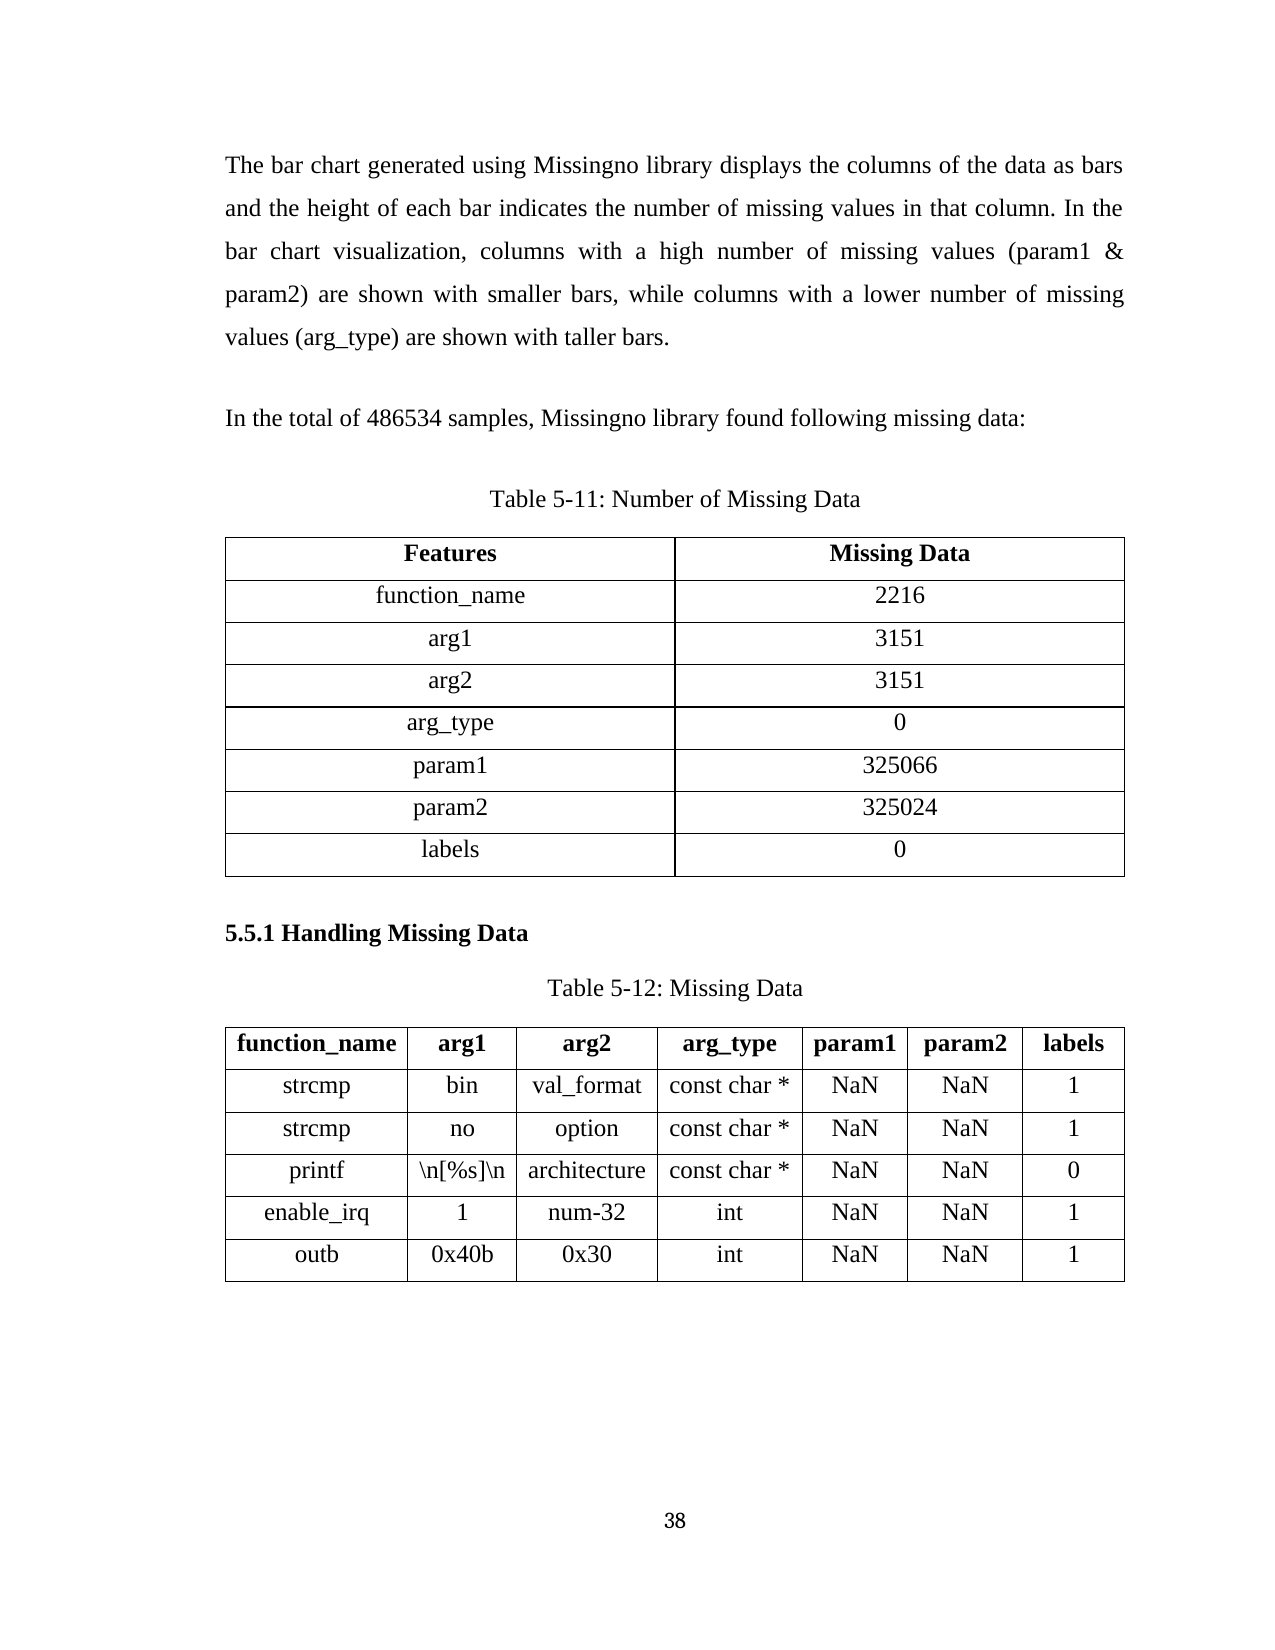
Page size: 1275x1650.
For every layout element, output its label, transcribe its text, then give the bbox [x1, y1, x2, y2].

table_cell 1 [1023, 1240, 1124, 1281]
table_cell strcmp [226, 1070, 407, 1112]
table_cell outb [226, 1240, 407, 1281]
table_cell 1 [1023, 1113, 1124, 1154]
subtitle Handling Missing Data [225, 918, 1125, 947]
table_cell arg_type [226, 708, 674, 749]
table_cell 3151 [676, 623, 1124, 664]
table_cell 0x30 [517, 1240, 657, 1281]
table_cell 3151 [676, 665, 1124, 706]
table_header param2 [908, 1028, 1022, 1069]
table_cell 1 [1023, 1197, 1124, 1238]
table_cell num-32 [517, 1197, 657, 1238]
table_cell param1 [226, 750, 674, 791]
table_cell NaN [908, 1240, 1022, 1281]
table_cell 325024 [676, 792, 1124, 833]
table_cell arg2 [226, 665, 674, 706]
table_cell NaN [908, 1113, 1022, 1154]
text Table 5-11: Number of Missing Data [225, 484, 1125, 512]
table_cell NaN [908, 1197, 1022, 1238]
table_cell param2 [226, 792, 674, 833]
table_cell const char * [658, 1070, 802, 1112]
table_cell 0 [1023, 1155, 1124, 1196]
table_header arg_type [658, 1028, 802, 1069]
table_cell no [408, 1113, 516, 1154]
table_cell \n[%s]\n [408, 1155, 516, 1196]
table_cell 0 [676, 834, 1124, 876]
table_header Missing Data [676, 538, 1124, 579]
table_cell NaN [803, 1197, 907, 1238]
table_cell arg1 [226, 623, 674, 664]
table_cell NaN [908, 1070, 1022, 1112]
table_cell printf [226, 1155, 407, 1196]
table_cell int [658, 1197, 802, 1238]
table_cell NaN [908, 1155, 1022, 1196]
table_cell 325066 [676, 750, 1124, 791]
table_cell option [517, 1113, 657, 1154]
text Table 5-12: Missing Data [225, 973, 1125, 1002]
table_header arg2 [517, 1028, 657, 1069]
table_cell enable_irq [226, 1197, 407, 1238]
table_cell NaN [803, 1113, 907, 1154]
table_cell NaN [803, 1070, 907, 1112]
table_cell 1 [1023, 1070, 1124, 1112]
table_header labels [1023, 1028, 1124, 1069]
subtitle In the total of 486534 samples, Missingno library found following missing data: [225, 403, 1125, 432]
table_cell bin [408, 1070, 516, 1112]
table_cell 2216 [676, 581, 1124, 622]
table_cell const char * [658, 1155, 802, 1196]
subtitle The bar chart generated using Missingno library displays the columns of the data as bars and the height of each bar indicates the number of missing values in that column. In the bar chart visualization, columns with a high number of missing values (param1 & param2) are shown with smaller bars, while columns with a lower number of missing values (arg_type) are shown with taller bars. [225, 150, 1125, 351]
table_header Features [226, 538, 674, 579]
table_header function_name [226, 1028, 407, 1069]
table_cell strcmp [226, 1113, 407, 1154]
table_cell architecture [517, 1155, 657, 1196]
table_cell NaN [803, 1155, 907, 1196]
table_cell val_format [517, 1070, 657, 1112]
table_cell NaN [803, 1240, 907, 1281]
table_header param1 [803, 1028, 907, 1069]
table_cell const char * [658, 1113, 802, 1154]
table_cell 0x40b [408, 1240, 516, 1281]
table_cell labels [226, 834, 674, 876]
table_cell 0 [676, 708, 1124, 749]
table_header arg1 [408, 1028, 516, 1069]
table_cell 1 [408, 1197, 516, 1238]
table_cell int [658, 1240, 802, 1281]
table_cell function_name [226, 581, 674, 622]
